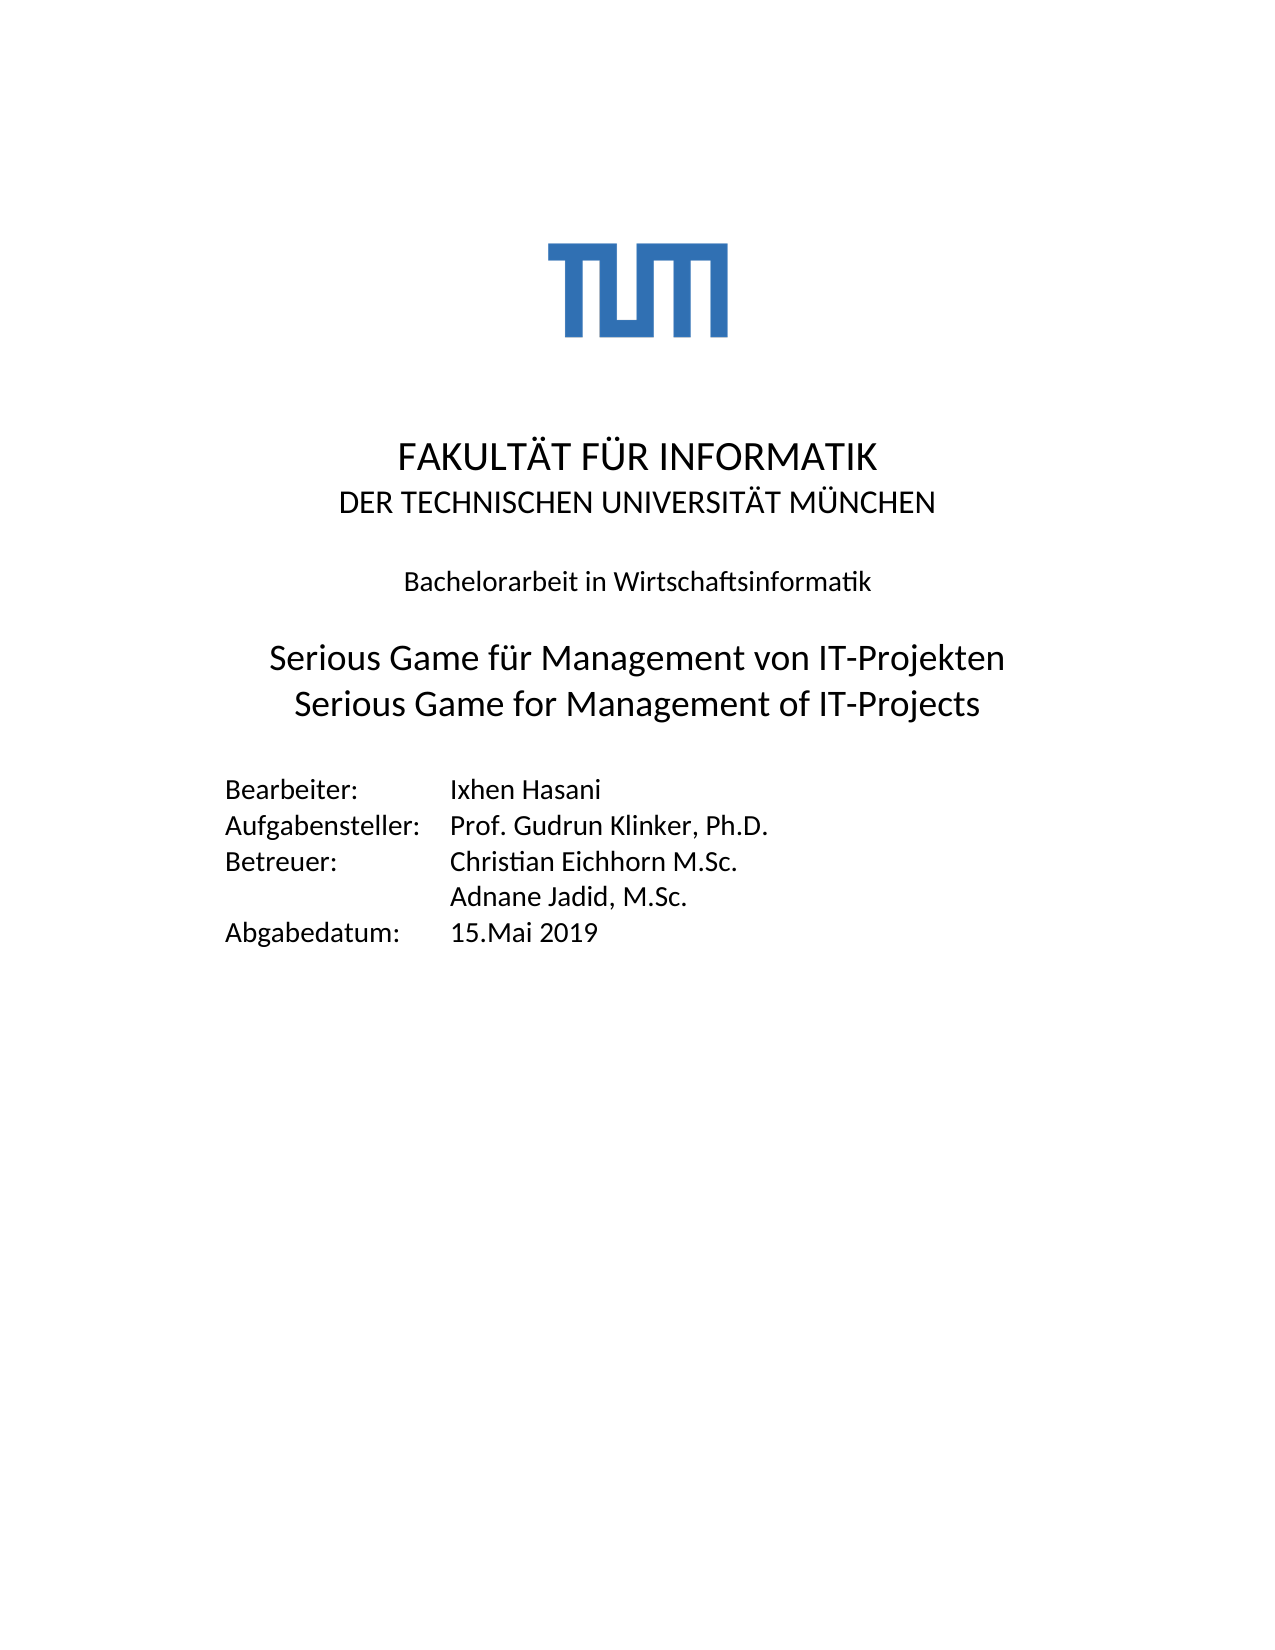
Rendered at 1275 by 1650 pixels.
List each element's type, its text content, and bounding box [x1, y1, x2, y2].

picture [454, 150, 821, 431]
text Adnane Jadid, M.Sc. [225, 878, 1125, 914]
text Serious Game for Management of IT-Projects [150, 680, 1125, 726]
text Aufgabensteller: Prof. Gudrun Klinker, Ph.D. [225, 807, 1125, 843]
text Serious Game für Management von IT-Projekten [150, 634, 1125, 680]
text Bachelorarbeit in Wirtschaftsinformatik [150, 563, 1125, 598]
text Betreuer: Christian Eichhorn M.Sc. [225, 843, 1125, 878]
text FAKULTÄT FÜR INFORMATIK [150, 430, 1125, 481]
text Bearbeiter: Ixhen Hasani [225, 771, 1125, 807]
text DER TECHNISCHEN UNIVERSITÄT MÜNCHEN [150, 481, 1125, 522]
text Abgabedatum: 15.Mai 2019 [225, 914, 1125, 949]
